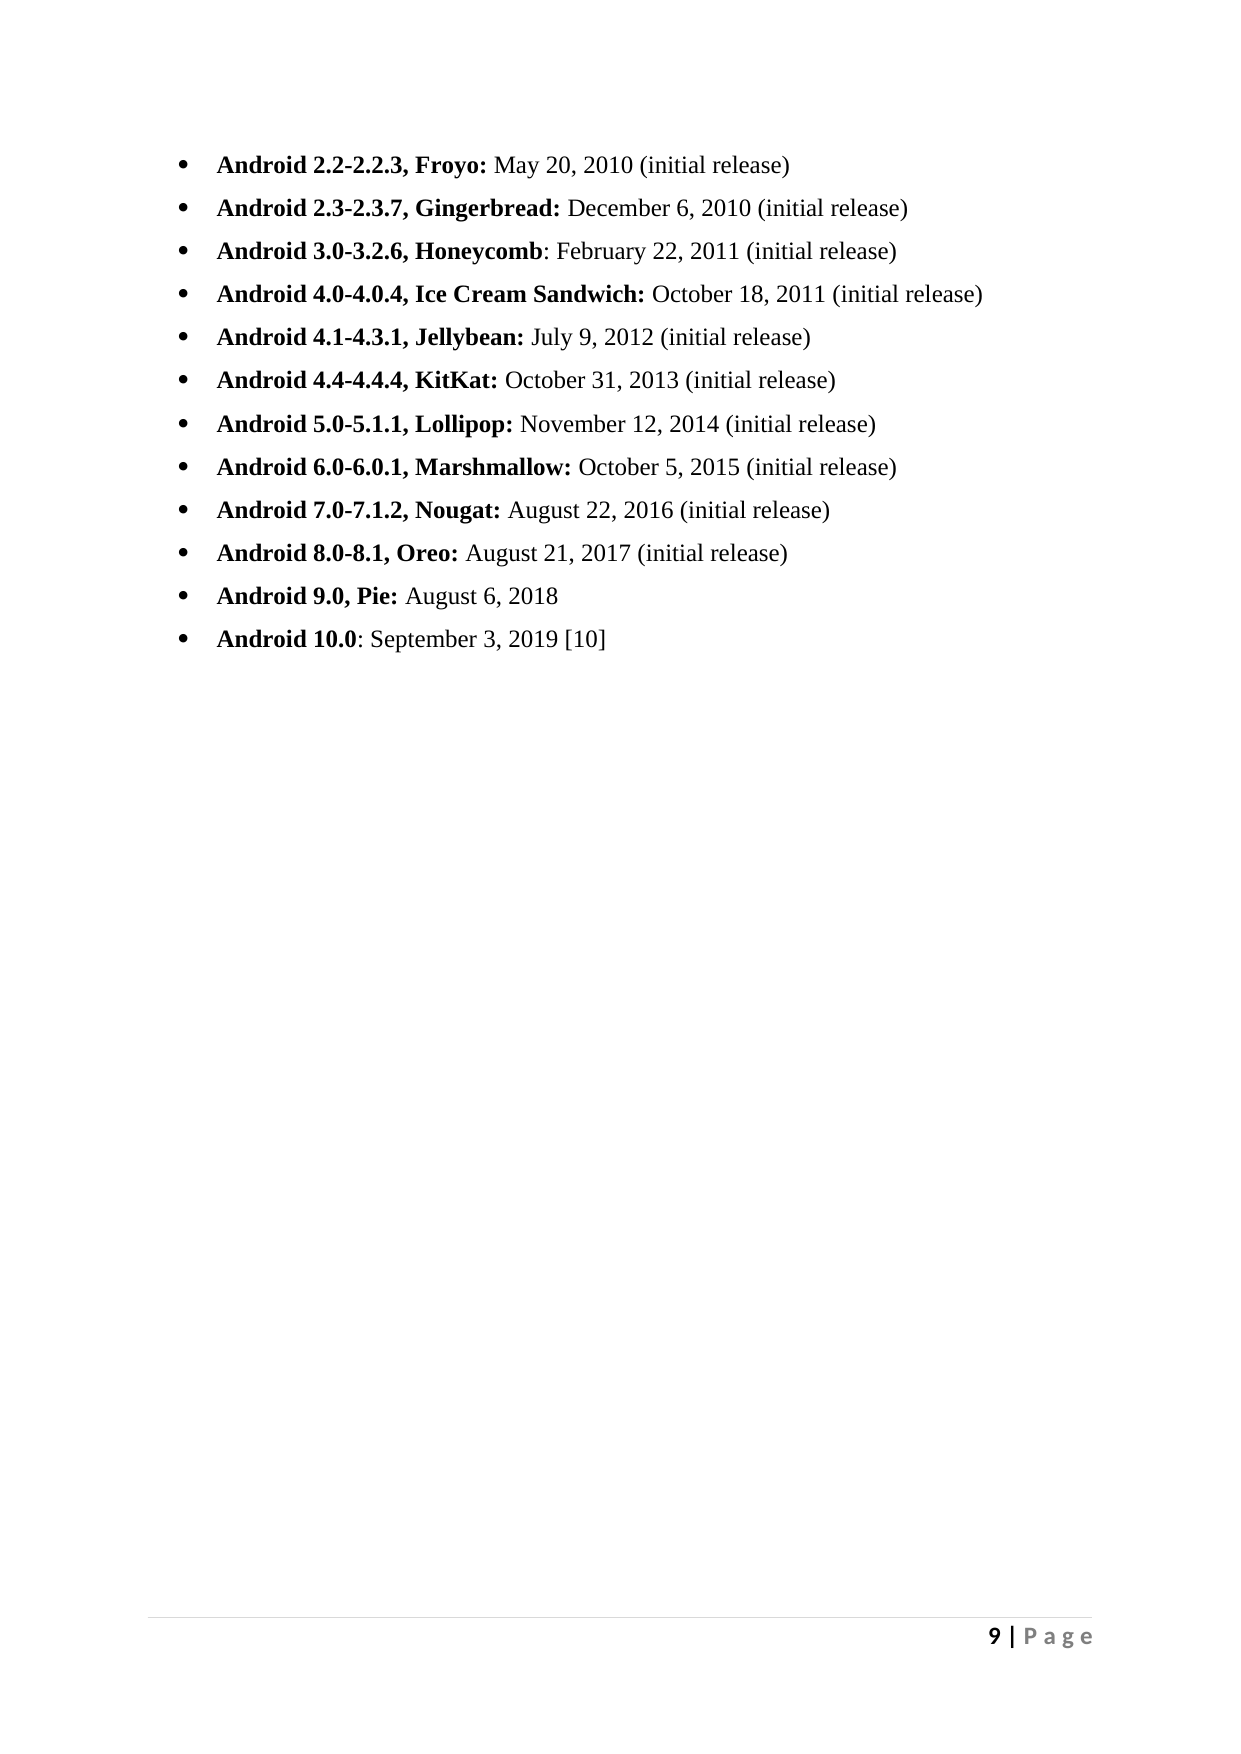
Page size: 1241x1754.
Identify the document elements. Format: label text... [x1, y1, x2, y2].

list Android 7.0-7.1.2, Nougat: August 22, 2016 (initial release) [179, 495, 1092, 524]
list Android 4.4-4.4.4, KitKat: October 31, 2013 (initial release) [179, 366, 1092, 394]
list Android 10.0: September 3, 2019 [10] [179, 624, 1092, 653]
list Android 4.0-4.0.4, Ice Cream Sandwich: October 18, 2011 (initial release) [179, 279, 1092, 308]
list Android 9.0, Pie: August 6, 2018 [179, 581, 1092, 610]
list Android 5.0-5.1.1, Lollipop: November 12, 2014 (initial release) [179, 409, 1092, 437]
list Android 8.0-8.1, Oreo: August 21, 2017 (initial release) [179, 538, 1092, 567]
list Android 3.0-3.2.6, Honeycomb: February 22, 2011 (initial release) [179, 236, 1092, 265]
list Android 4.1-4.3.1, Jellybean: July 9, 2012 (initial release) [179, 322, 1092, 351]
list Android 2.2-2.2.3, Froyo: May 20, 2010 (initial release) [179, 150, 1092, 179]
list Android 6.0-6.0.1, Marshmallow: October 5, 2015 (initial release) [179, 452, 1092, 481]
list Android 2.3-2.3.7, Gingerbread: December 6, 2010 (initial release) [179, 193, 1092, 222]
